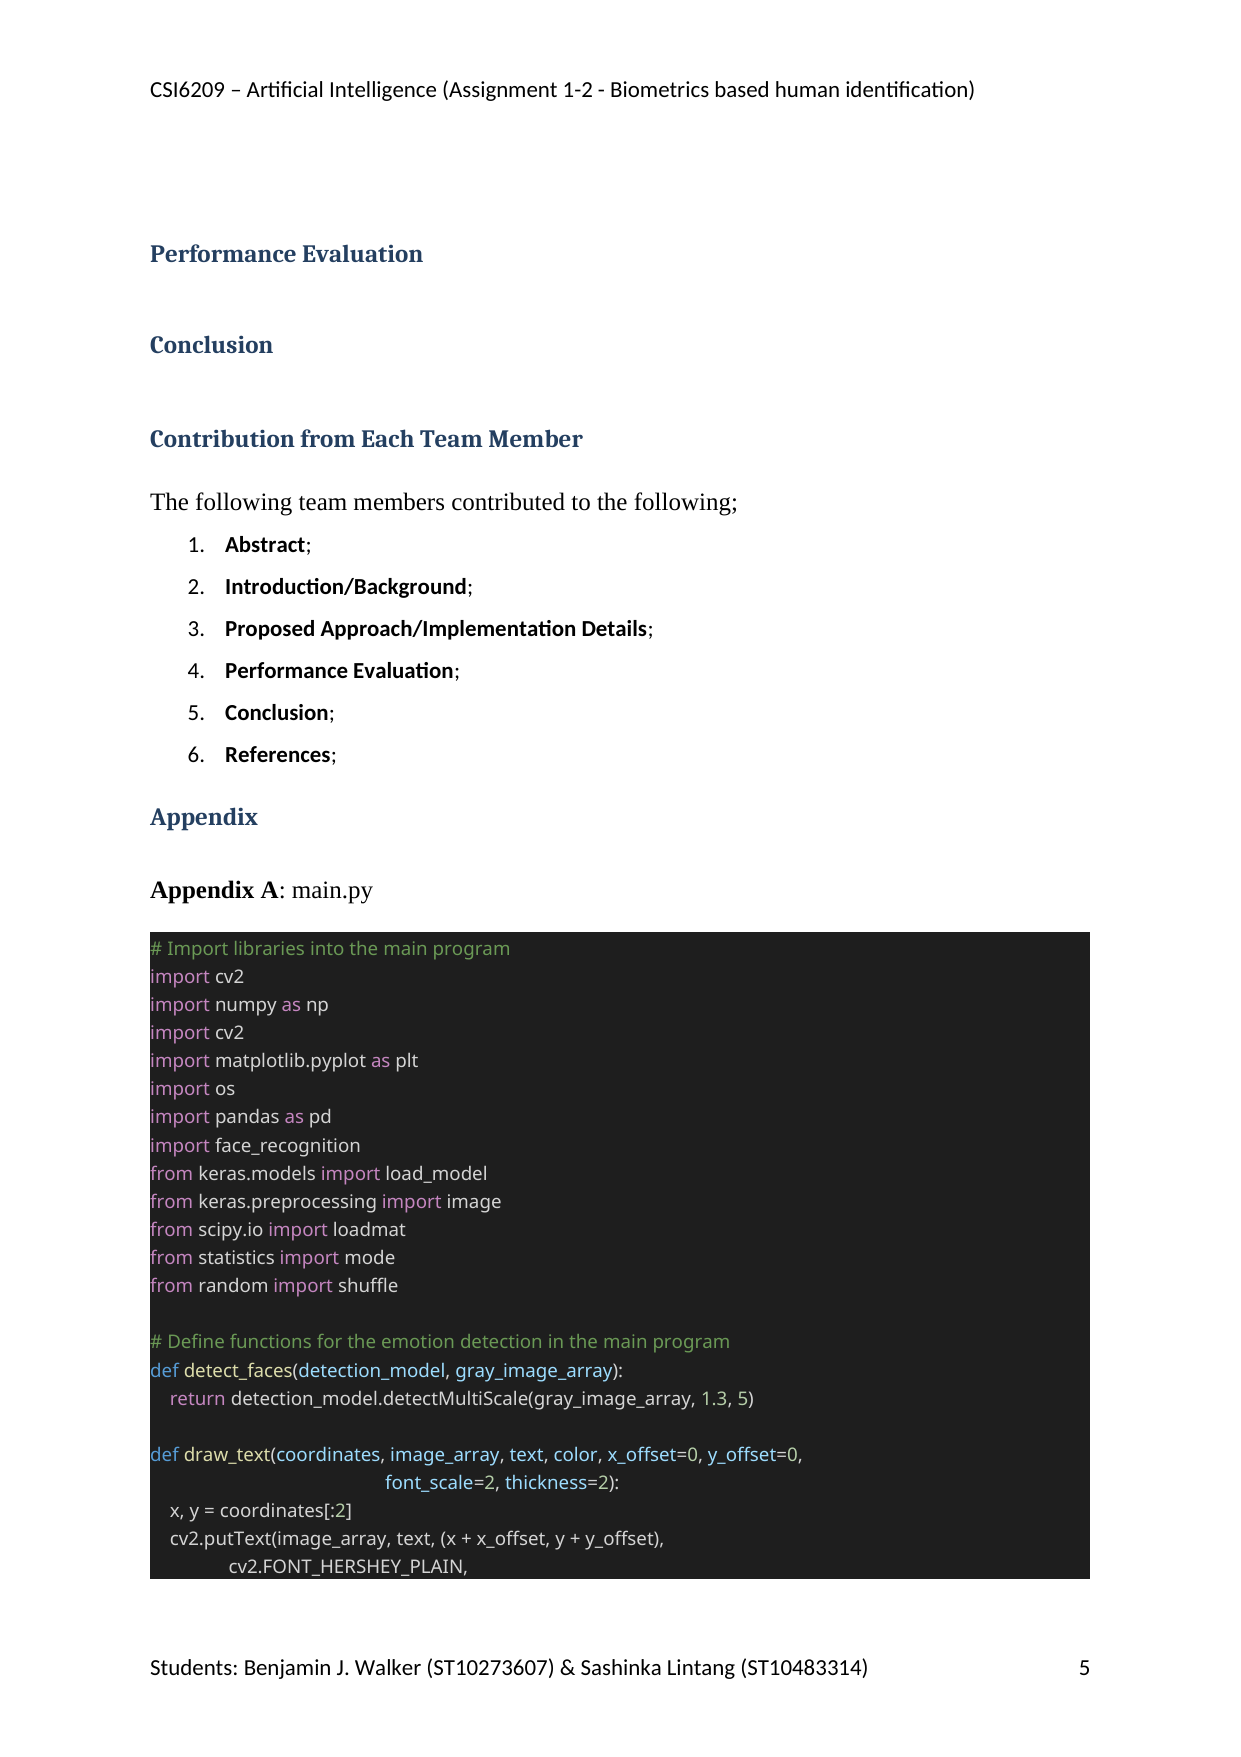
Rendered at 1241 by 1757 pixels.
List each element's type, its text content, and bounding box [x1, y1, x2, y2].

subtitle Contribution from Each Team Member [150, 425, 1090, 454]
subtitle Performance Evaluation [150, 240, 1090, 269]
text import os [150, 1073, 1090, 1101]
text Appendix A: main.py [150, 875, 1090, 904]
text import cv2 [150, 1017, 1090, 1045]
list Proposed Approach/Implementation Details; [187, 614, 1090, 642]
list Introduction/Background; [187, 572, 1090, 600]
text import face_recognition [150, 1129, 1090, 1157]
text cv2.FONT_HERSHEY_PLAIN, [150, 1551, 1090, 1579]
text The following team members contributed to the following; [150, 487, 1090, 516]
text font_scale=2, thickness=2): [150, 1467, 1090, 1495]
text x, y = coordinates[:2] [150, 1495, 1090, 1523]
text def draw_text(coordinates, image_array, text, color, x_offset=0, y_offset=0, [150, 1439, 1090, 1467]
text import pandas as pd [150, 1101, 1090, 1129]
text # Define functions for the emotion detection in the main program [150, 1326, 1090, 1354]
text from random import shuffle [150, 1270, 1090, 1298]
subtitle Appendix [150, 803, 1090, 832]
text import cv2 [150, 961, 1090, 989]
text from keras.models import load_model [150, 1157, 1090, 1186]
list Conclusion; [187, 698, 1090, 726]
list Performance Evaluation; [187, 656, 1090, 684]
text from scipy.io import loadmat [150, 1214, 1090, 1242]
text import matplotlib.pyplot as plt [150, 1045, 1090, 1073]
list Abstract; [187, 530, 1090, 558]
text # Import libraries into the main program [150, 932, 1090, 961]
text from keras.preprocessing import image [150, 1186, 1090, 1214]
text return detection_model.detectMultiScale(gray_image_array, 1.3, 5) [150, 1382, 1090, 1411]
text cv2.putText(image_array, text, (x + x_offset, y + y_offset), [150, 1523, 1090, 1551]
list References; [187, 740, 1090, 768]
text import numpy as np [150, 989, 1090, 1017]
subtitle Conclusion [150, 331, 1090, 359]
text def detect_faces(detection_model, gray_image_array): [150, 1354, 1090, 1382]
text from statistics import mode [150, 1242, 1090, 1270]
